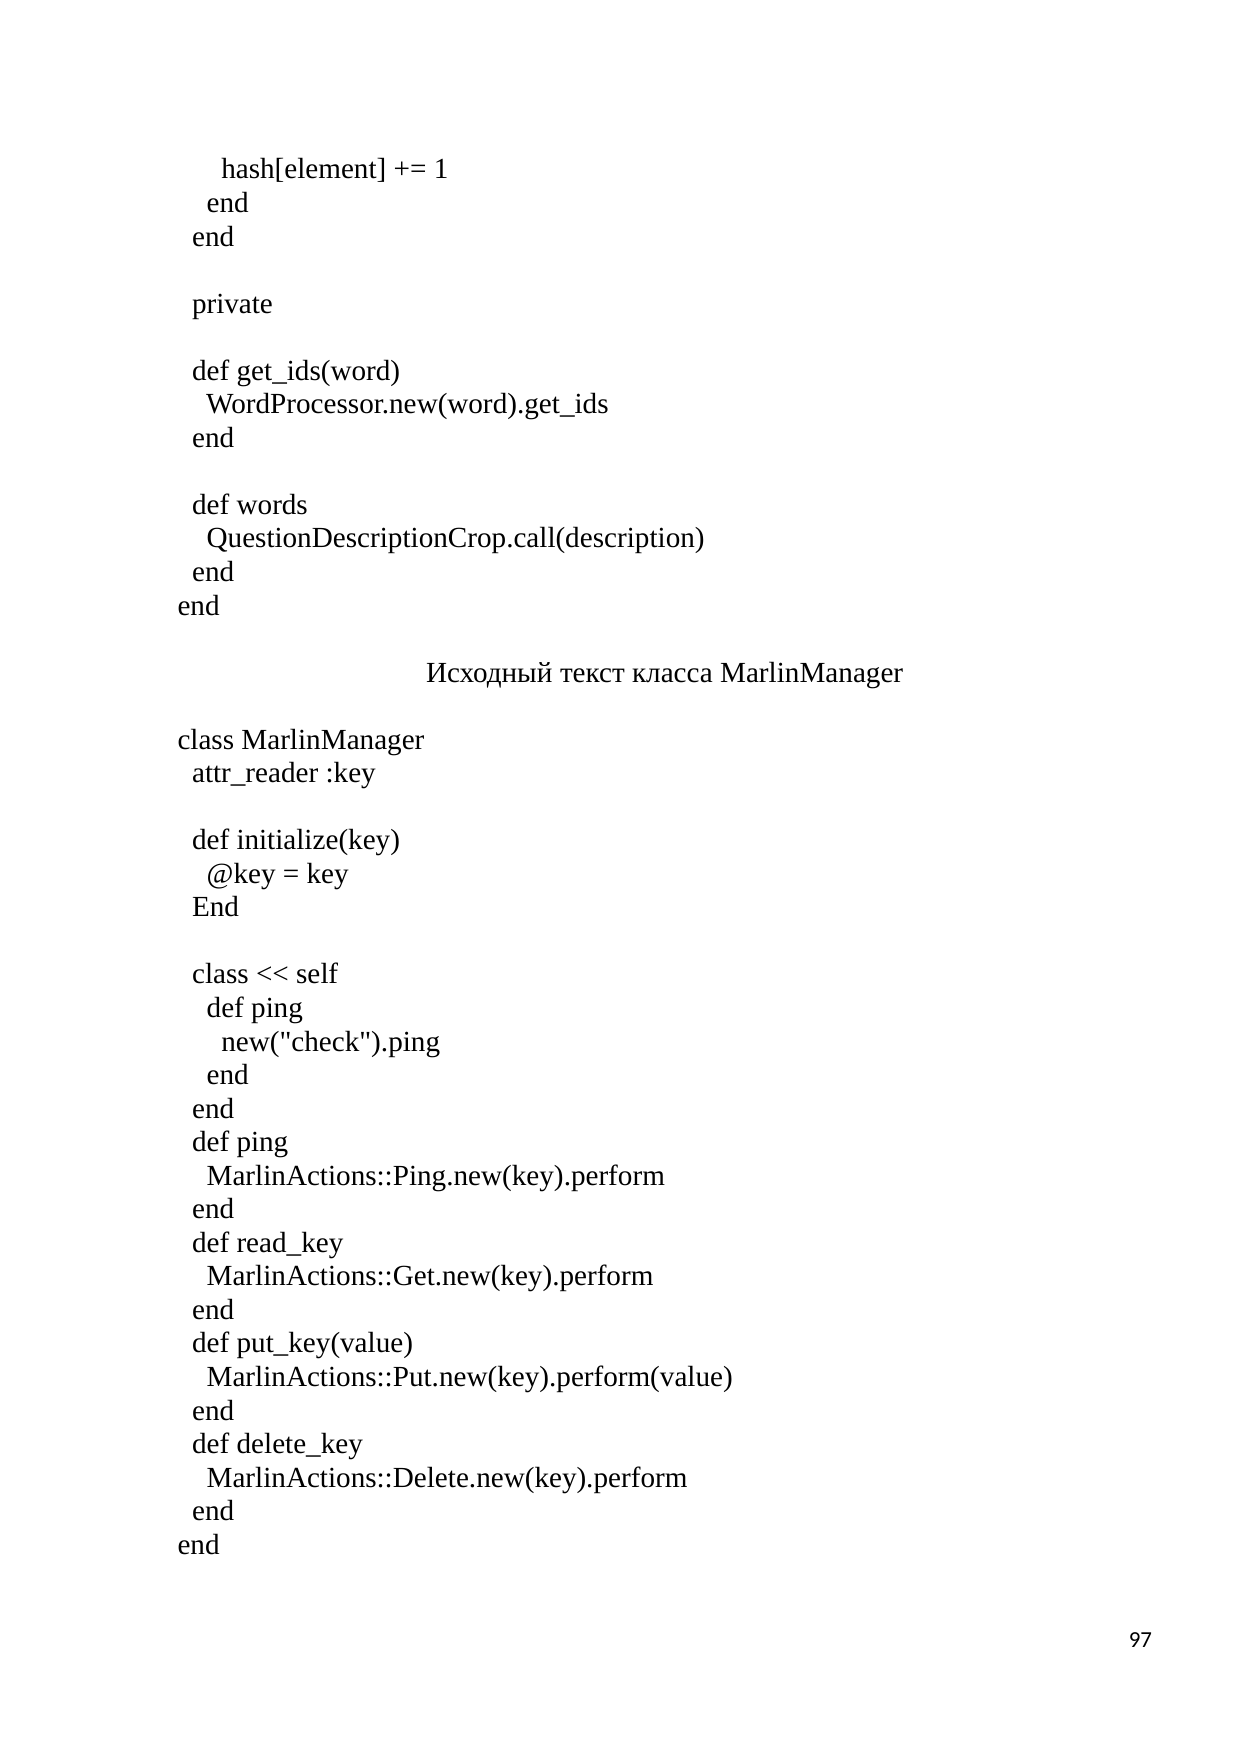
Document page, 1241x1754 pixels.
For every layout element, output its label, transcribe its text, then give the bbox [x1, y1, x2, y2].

text Исходный текст класса MarlinManager [177, 655, 1152, 688]
text def ping [177, 990, 1152, 1024]
text end [177, 588, 1152, 621]
text @key = key [177, 856, 1152, 889]
text def read_key [177, 1225, 1152, 1258]
text hash[element] += 1 [177, 152, 1152, 185]
text def ping [177, 1124, 1152, 1158]
text def get_ids(word) [177, 353, 1152, 386]
text end [177, 185, 1152, 219]
text end [177, 1292, 1152, 1326]
text end [177, 1057, 1152, 1091]
text MarlinActions::Put.new(key).perform(value) [177, 1359, 1152, 1393]
text WordProcessor.new(word).get_ids [177, 386, 1152, 420]
text End [177, 889, 1152, 923]
text end [177, 1493, 1152, 1527]
text end [177, 420, 1152, 453]
text def put_key(value) [177, 1326, 1152, 1359]
text end [177, 554, 1152, 588]
text end [177, 1091, 1152, 1124]
text end [177, 1191, 1152, 1225]
text class << self [177, 957, 1152, 990]
text end [177, 219, 1152, 252]
text QuestionDescriptionCrop.call(description) [177, 521, 1152, 554]
text MarlinActions::Ping.new(key).perform [177, 1158, 1152, 1191]
text def delete_key [177, 1426, 1152, 1460]
text private [177, 286, 1152, 319]
text class MarlinManager [177, 722, 1152, 755]
text attr_reader :key [177, 755, 1152, 789]
text def initialize(key) [177, 822, 1152, 856]
text end [177, 1393, 1152, 1426]
text def words [177, 487, 1152, 521]
text new("check").ping [177, 1024, 1152, 1057]
text MarlinActions::Get.new(key).perform [177, 1258, 1152, 1292]
text end [177, 1527, 1152, 1560]
text MarlinActions::Delete.new(key).perform [177, 1460, 1152, 1493]
